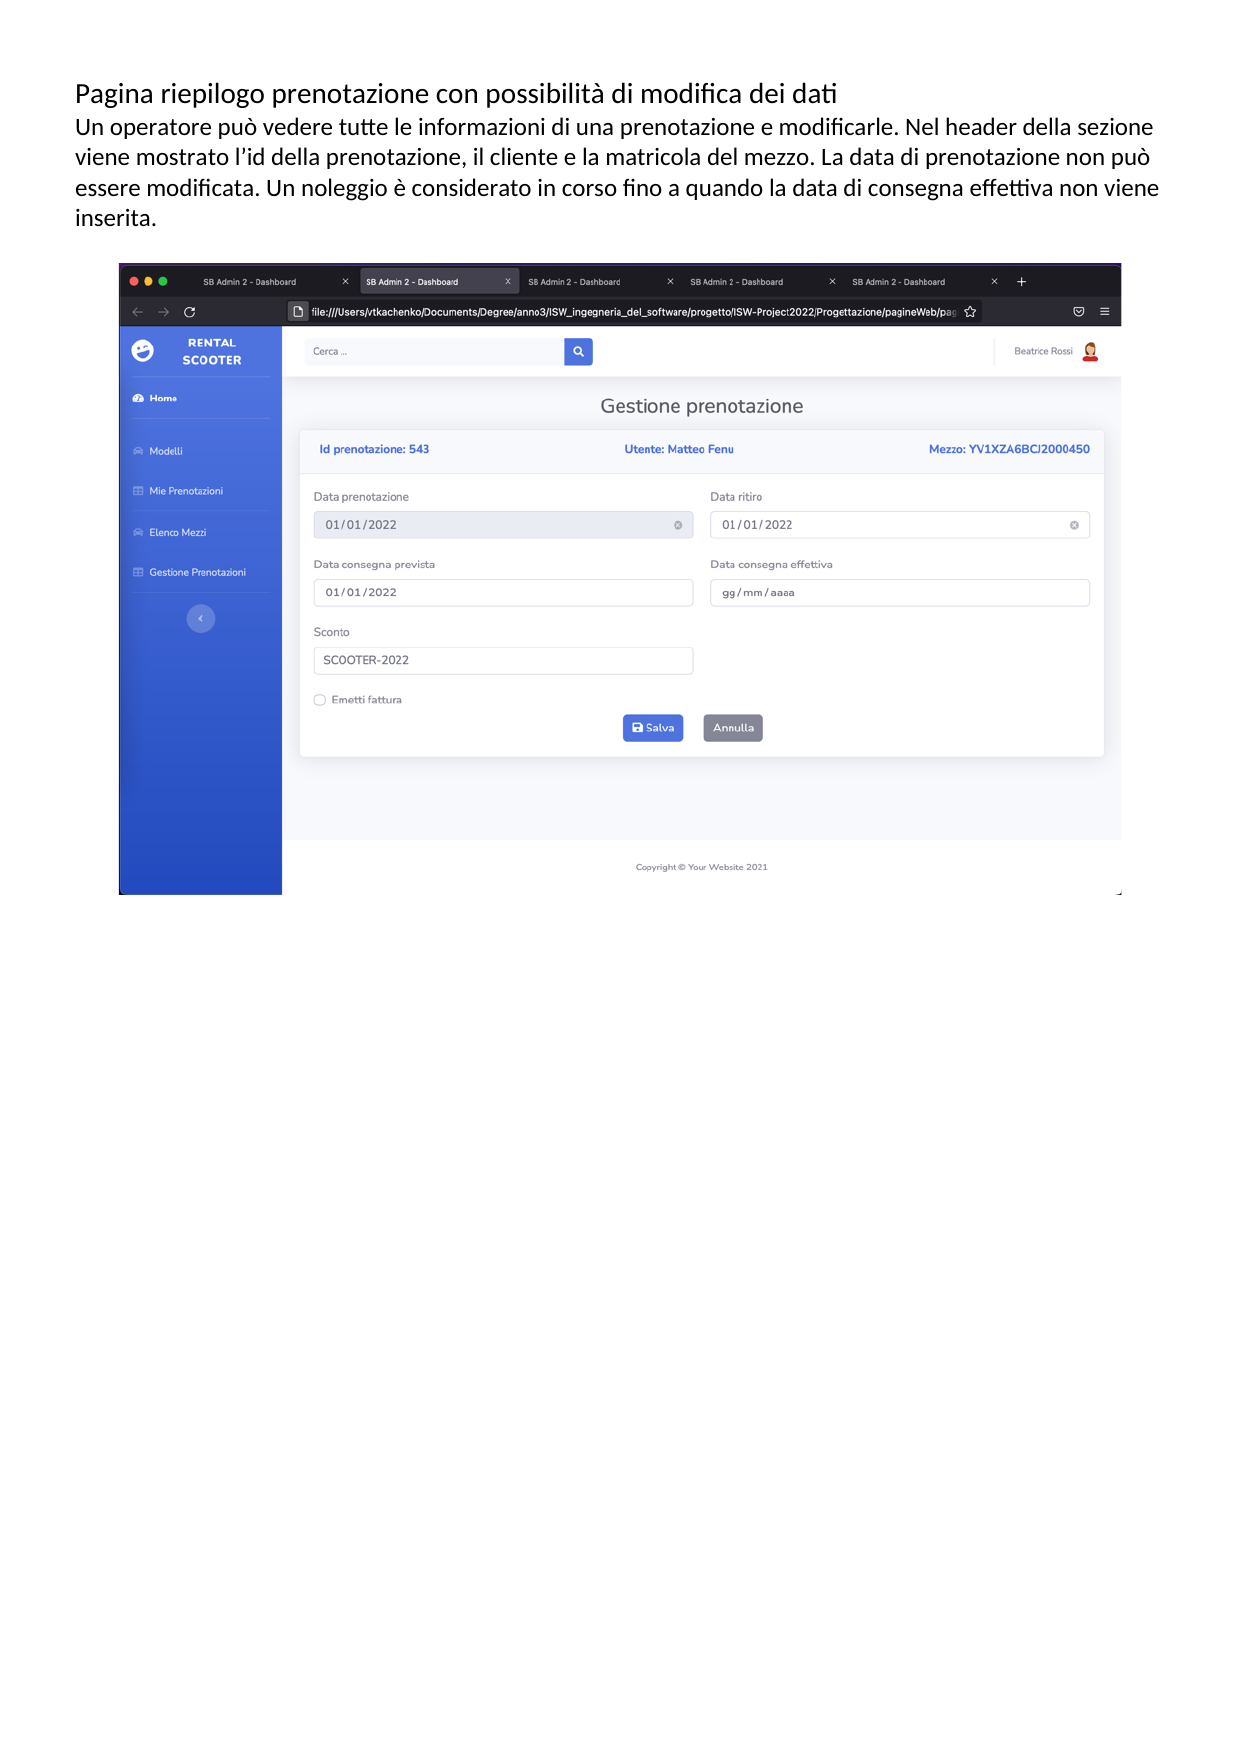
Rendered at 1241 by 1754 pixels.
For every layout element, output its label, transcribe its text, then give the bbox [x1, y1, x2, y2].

picture [118, 263, 1122, 895]
text Un operatore può vedere tutte le informazioni di una prenotazione e modificarle. Nel header della sezione viene mostrato l’id della prenotazione, il cliente e la matricola del mezzo. La data di prenotazione non può essere modificata. Un noleggio è considerato in corso fino a quando la data di consegna effettiva non viene inserita. [75, 111, 1165, 233]
text Pagina riepilogo prenotazione con possibilità di modifica dei dati [75, 75, 1165, 111]
